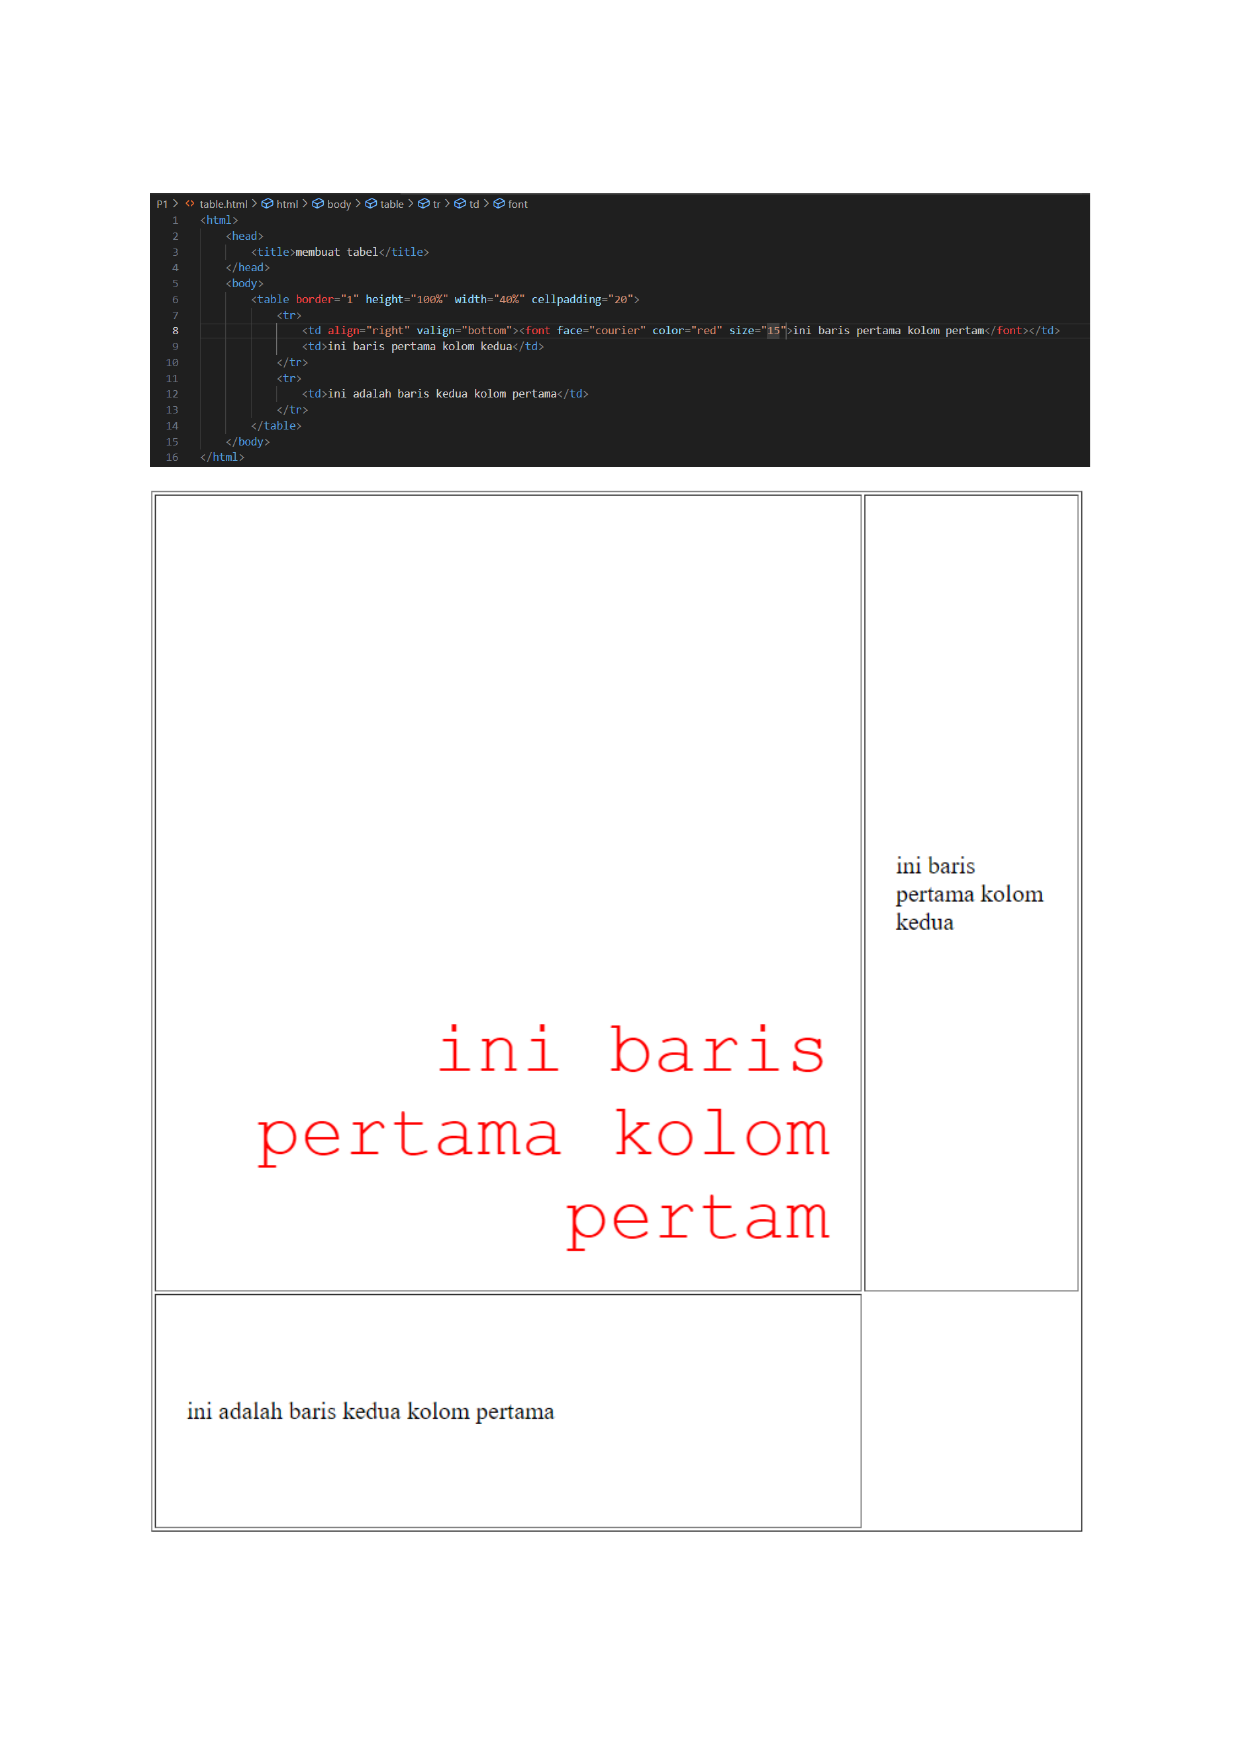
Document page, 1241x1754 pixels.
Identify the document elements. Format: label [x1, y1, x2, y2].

picture [150, 481, 1091, 1538]
picture [150, 193, 1091, 467]
